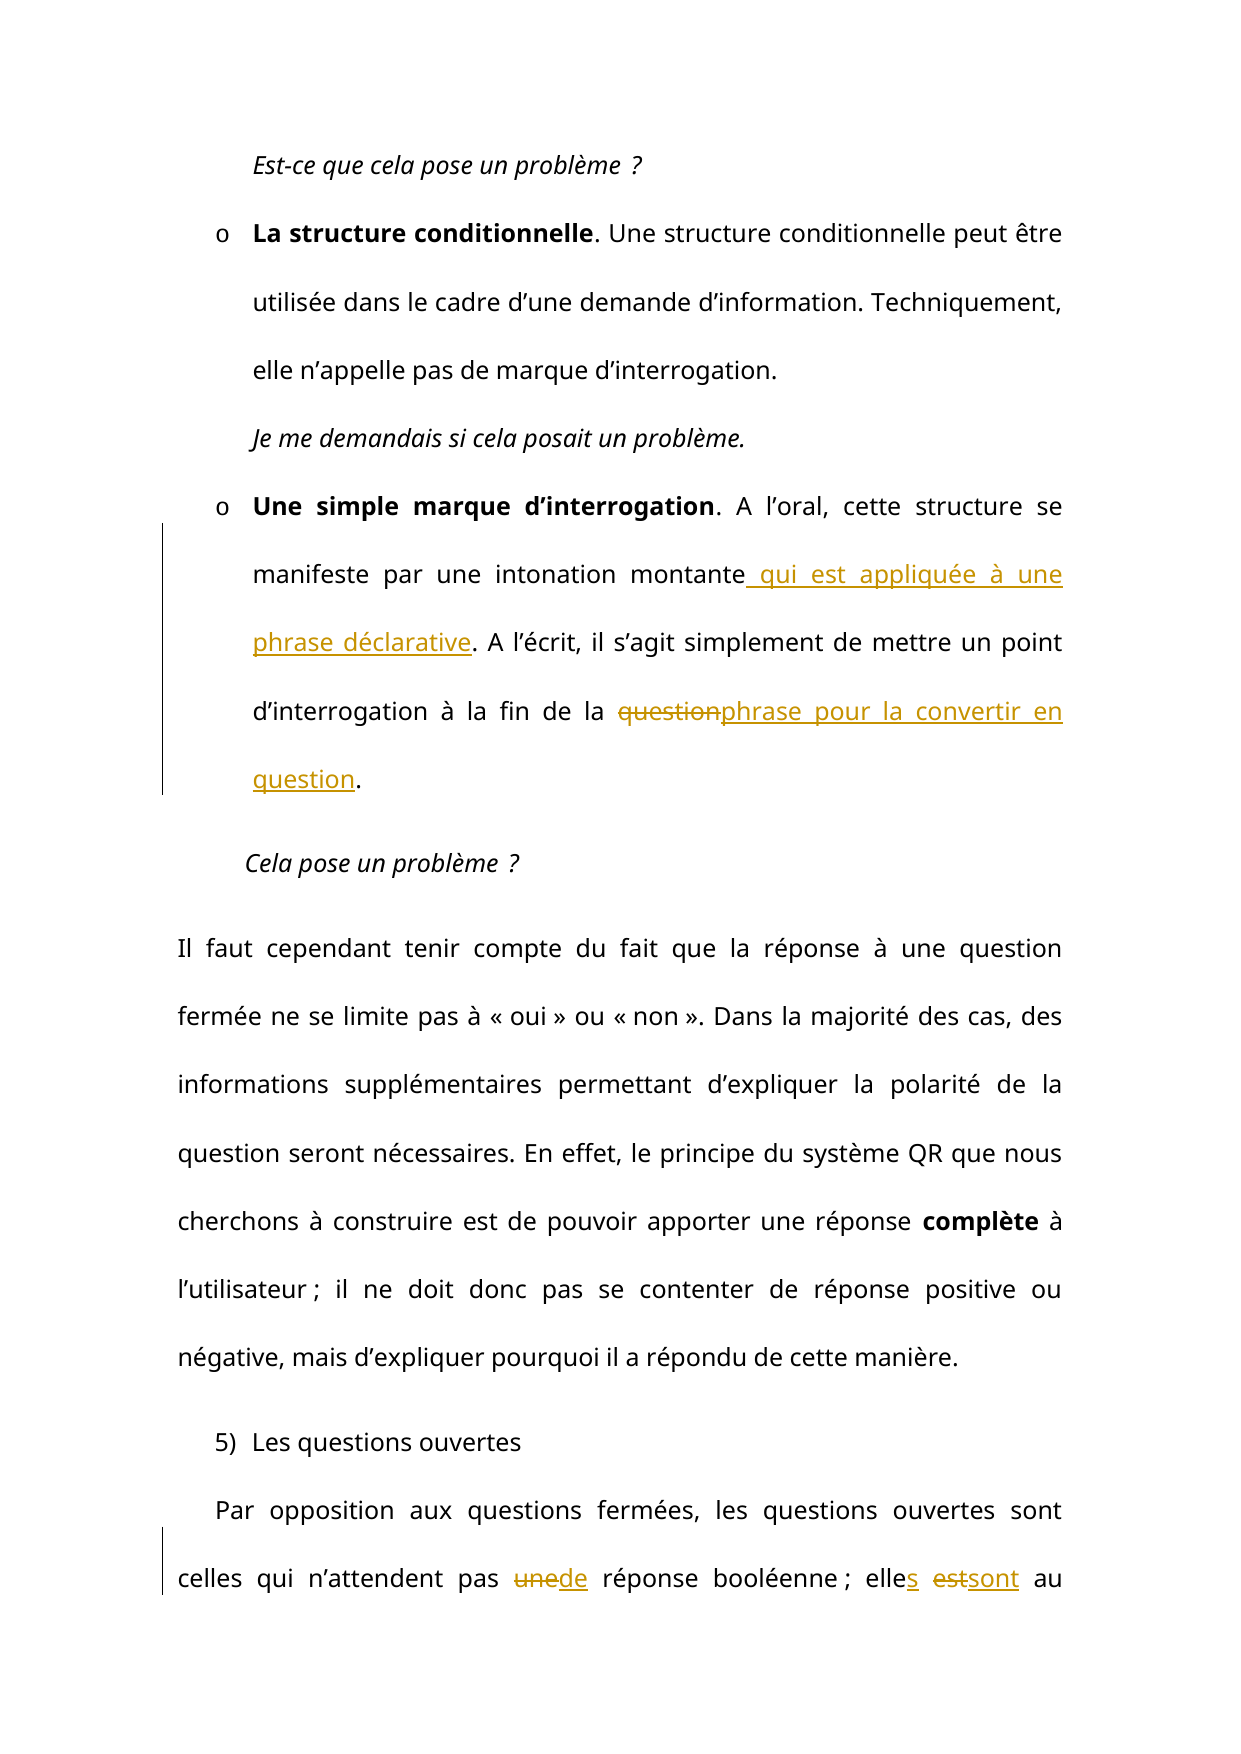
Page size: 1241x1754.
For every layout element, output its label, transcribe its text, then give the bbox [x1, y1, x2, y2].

list Est-ce que cela pose un problème ? [252, 148, 1063, 182]
subtitle Les questions ouvertes [214, 1424, 1063, 1458]
text Il faut cependant tenir compte du fait que la réponse à une question fermée ne se limite pas à « oui » ou « non ». Dans la majorité des cas, des informations supplémentaires permettant d’expliquer la polarité de la question seront nécessaires. En effet, le principe du système QR que nous cherchons à construire est de pouvoir apporter une réponse complète à l’utilisateur ; il ne doit donc pas se contenter de réponse positive ou négative, mais d’expliquer pourquoi il a répondu de cette manière. [177, 931, 1063, 1374]
list La structure conditionnelle. Une structure conditionnelle peut être utilisée dans le cadre d’une demande d’information. Techniquement, elle n’appelle pas de marque d’interrogation. [215, 216, 1063, 386]
list Je me demandais si cela posait un problème. [252, 420, 1063, 454]
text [177, 1492, 1063, 1595]
list Une simple marque d’interrogation. A l’oral, cette structure se manifeste par une intonation montante. A l’écrit, il s’agit simplement de mettre un point d’interrogation à la fin de la . [215, 488, 1063, 795]
text Cela pose un problème ? [244, 846, 1063, 880]
